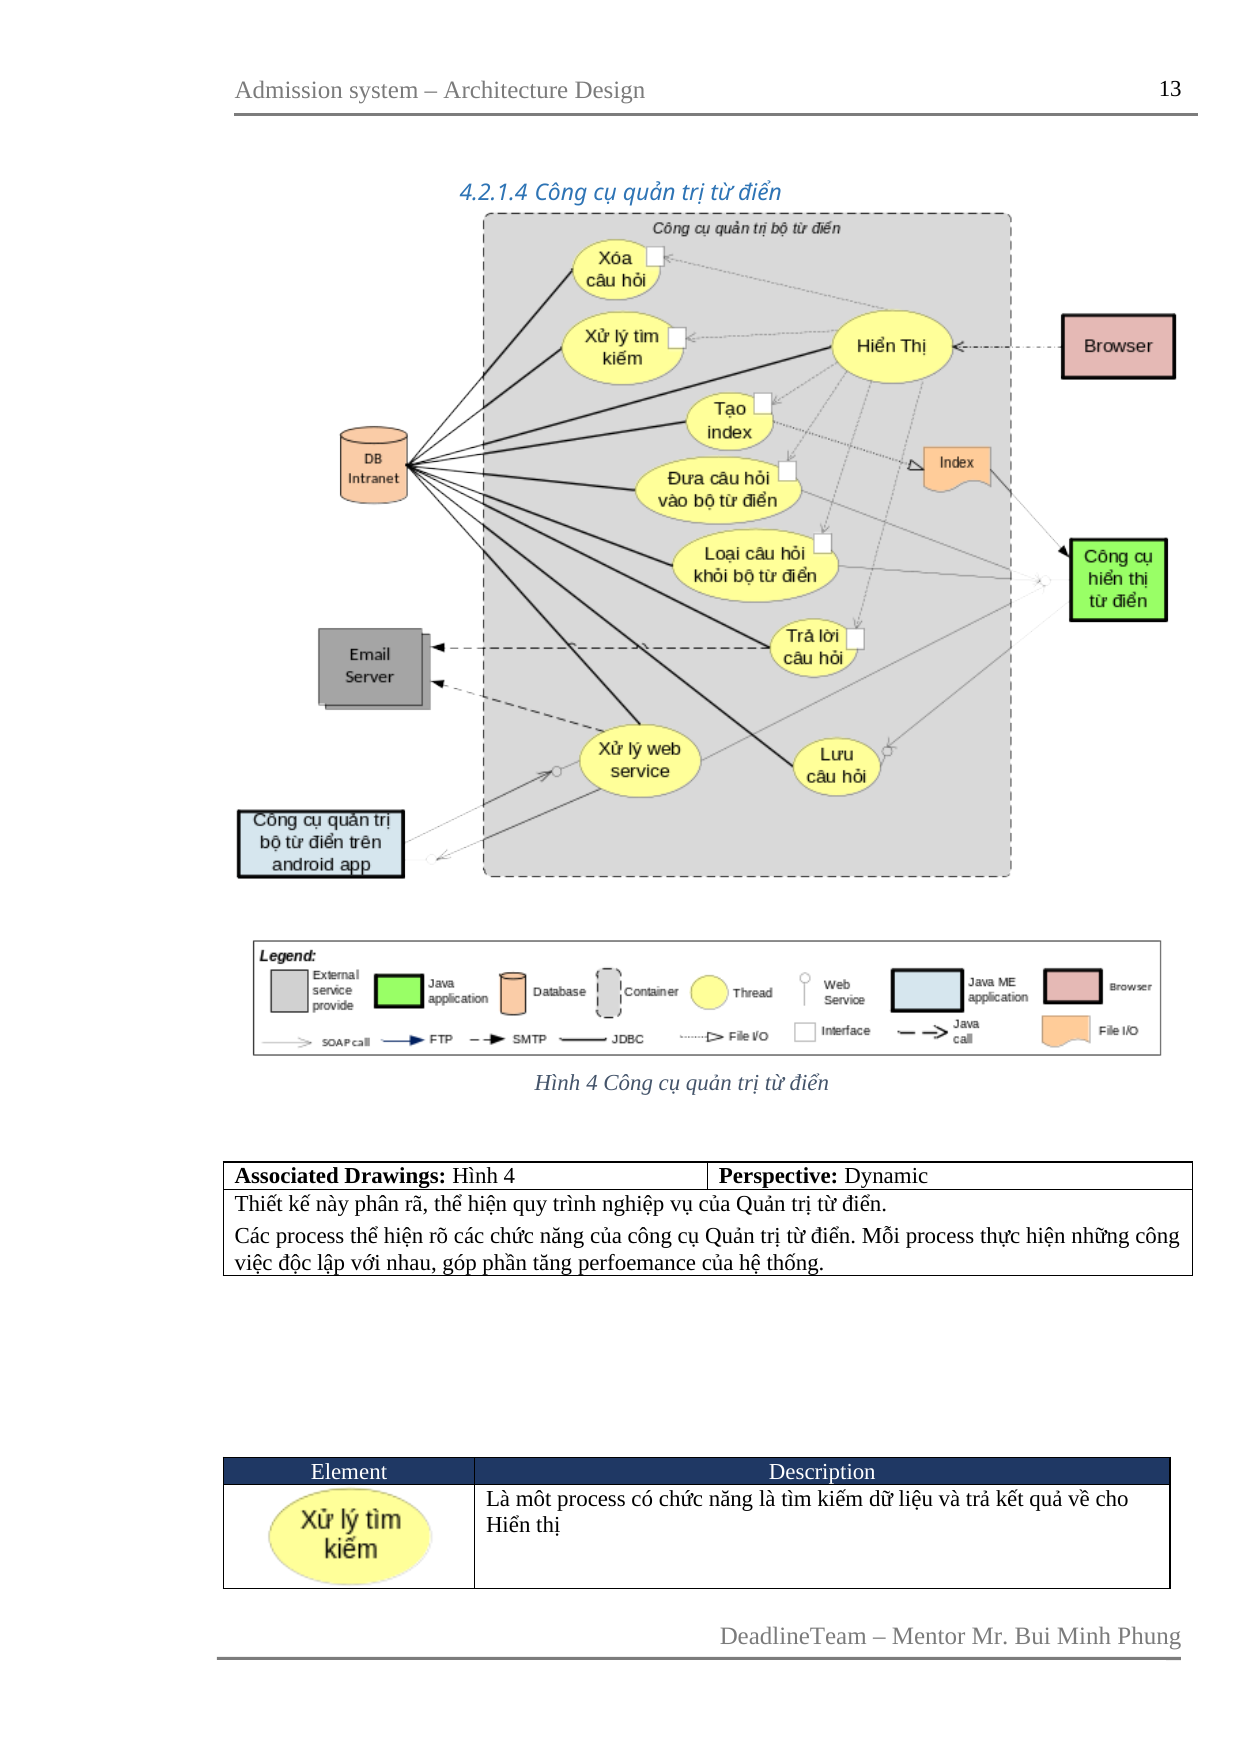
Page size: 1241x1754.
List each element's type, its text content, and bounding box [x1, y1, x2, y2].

table_cell [224, 1485, 474, 1587]
subtitle Công cụ quản trị từ điển [459, 176, 1181, 208]
text Hình 4 Công cụ quản trị từ điển [234, 210, 1181, 1096]
table_cell Là môt process có chức năng là tìm kiếm dữ liệu và trả kết quả về cho Hiển thị [475, 1485, 1169, 1587]
table_cell Thiết kế này phân rã, thể hiện quy trình nghiệp vụ của Quản trị từ điển. Các process thể hiện rõ các chức năng của công cụ Quản trị từ điển. Mỗi process thực hiện những công việc độc lập với nhau, góp phần tăng perfoemance của hệ thống. [224, 1190, 1192, 1275]
table_header Associated Drawings: Hình 4 [224, 1163, 707, 1189]
table_header Element [224, 1458, 474, 1484]
table_header Description [475, 1458, 1169, 1484]
table_header Perspective: Dynamic [708, 1163, 1192, 1189]
